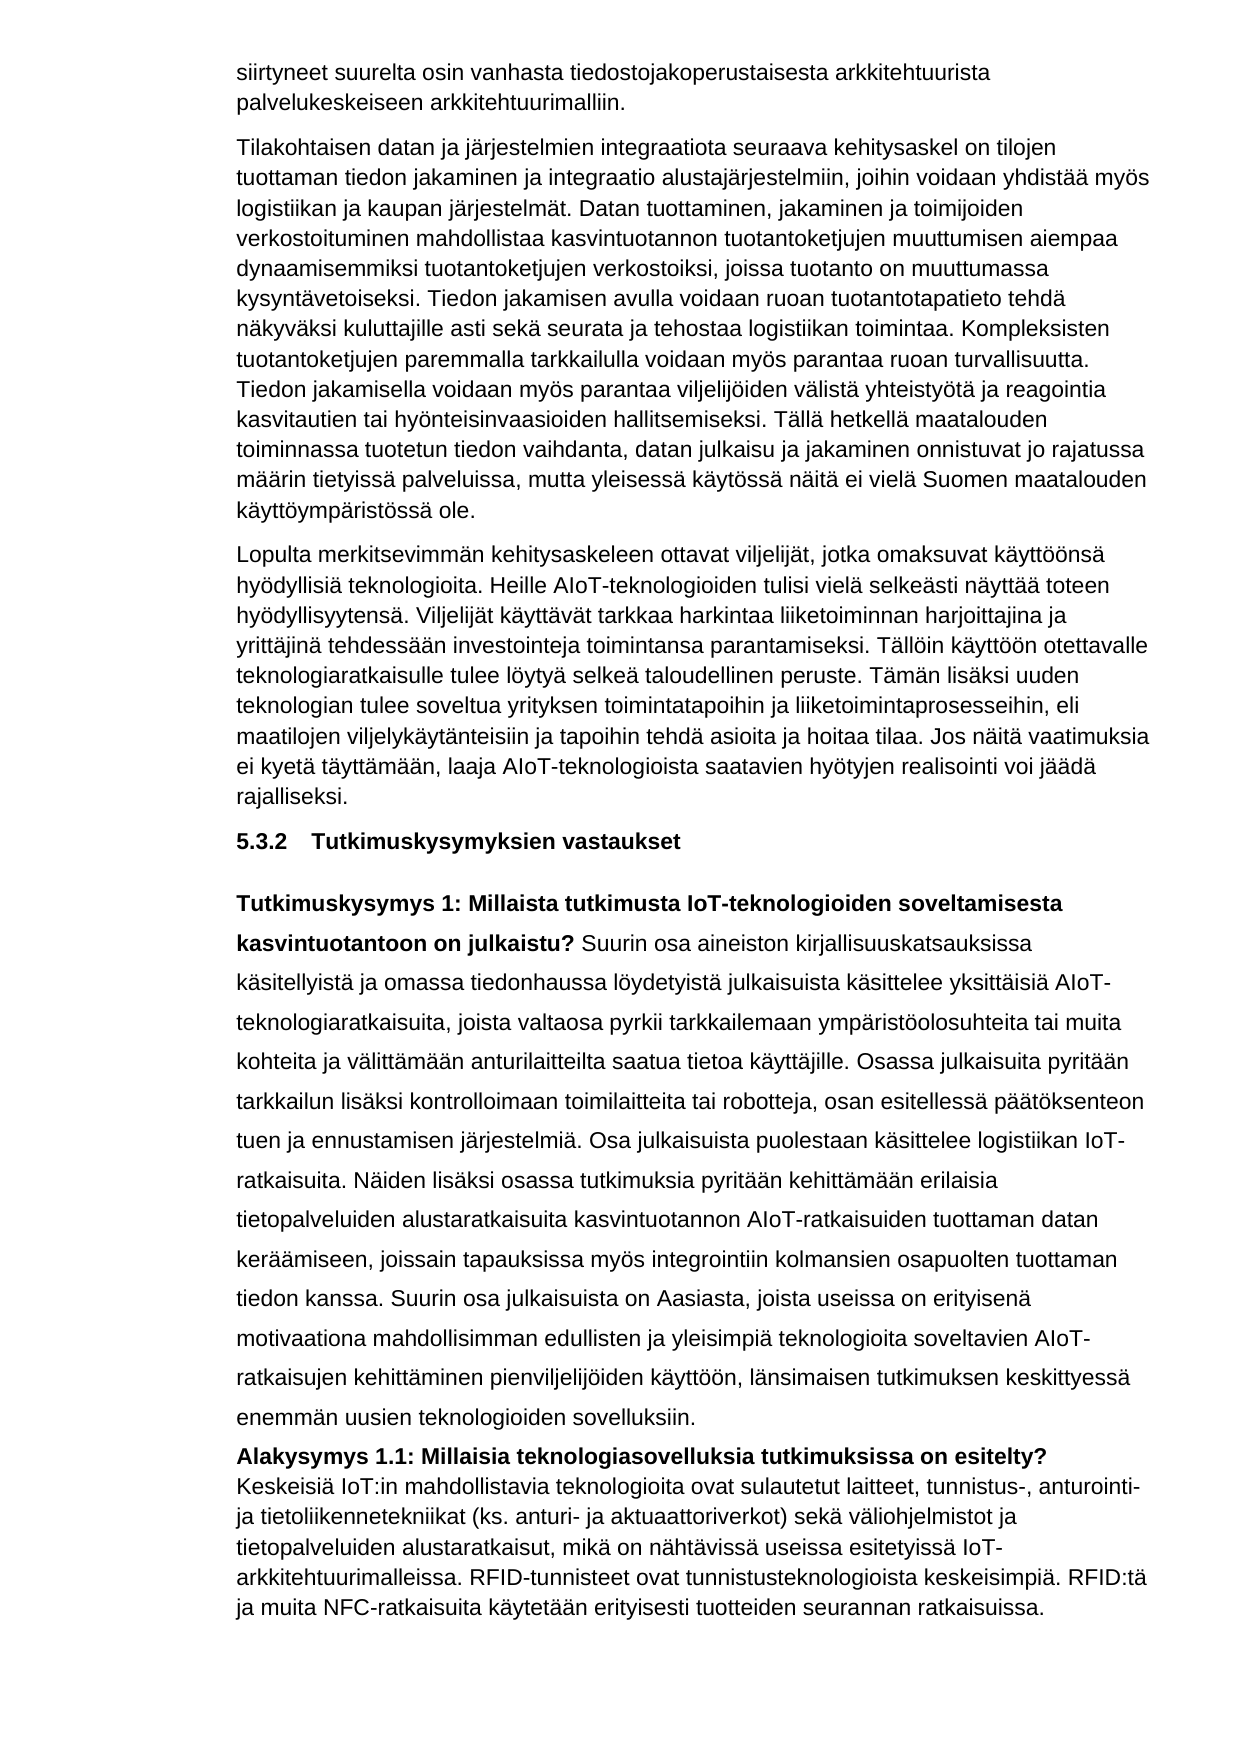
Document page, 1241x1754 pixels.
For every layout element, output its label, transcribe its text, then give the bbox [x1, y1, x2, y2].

text Tilakohtaisen datan ja järjestelmien integraatiota seuraava kehitysaskel on tilojen tuottaman tiedon jakaminen ja integraatio alustajärjestelmiin, joihin voidaan yhdistää myös logistiikan ja kaupan järjestelmät. Datan tuottaminen, jakaminen ja toimijoiden verkostoituminen mahdollistaa kasvintuotannon tuotantoketjujen muuttumisen aiempaa dynaamisemmiksi tuotantoketjujen verkostoiksi, joissa tuotanto on muuttumassa kysyntävetoiseksi. Tiedon jakamisen avulla voidaan ruoan tuotantotapatieto tehdä näkyväksi kuluttajille asti sekä seurata ja tehostaa logistiikan toimintaa. Kompleksisten tuotantoketjujen paremmalla tarkkailulla voidaan myös parantaa ruoan turvallisuutta. Tiedon jakamisella voidaan myös parantaa viljelijöiden välistä yhteistyötä ja reagointia kasvitautien tai hyönteisinvaasioiden hallitsemiseksi. Tällä hetkellä maatalouden toiminnassa tuotetun tiedon vaihdanta, datan julkaisu ja jakaminen onnistuvat jo rajatussa määrin tietyissä palveluissa, mutta yleisessä käytössä näitä ei vielä Suomen maatalouden käyttöympäristössä ole. [236, 134, 1152, 523]
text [236, 1443, 1152, 1620]
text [236, 59, 1152, 116]
text Lopulta merkitsevimmän kehitysaskeleen ottavat viljelijät, jotka omaksuvat käyttöönsä hyödyllisiä teknologioita. Heille AIoT-teknologioiden tulisi vielä selkeästi näyttää toteen hyödyllisyytensä. Viljelijät käyttävät tarkkaa harkintaa liiketoiminnan harjoittajina ja yrittäjinä tehdessään investointeja toimintansa parantamiseksi. Tällöin käyttöön otettavalle teknologiaratkaisulle tulee löytyä selkeä taloudellinen peruste. Tämän lisäksi uuden teknologian tulee soveltua yrityksen toimintatapoihin ja liiketoimintaprosesseihin, eli maatilojen viljelykäytänteisiin ja tapoihin tehdä asioita ja hoitaa tilaa. Jos näitä vaatimuksia ei kyetä täyttämään, laaja AIoT-teknologioista saatavien hyötyjen realisointi voi jäädä rajalliseksi. [236, 541, 1152, 809]
subtitle Tutkimuskysymyksien vastaukset [236, 828, 1152, 854]
